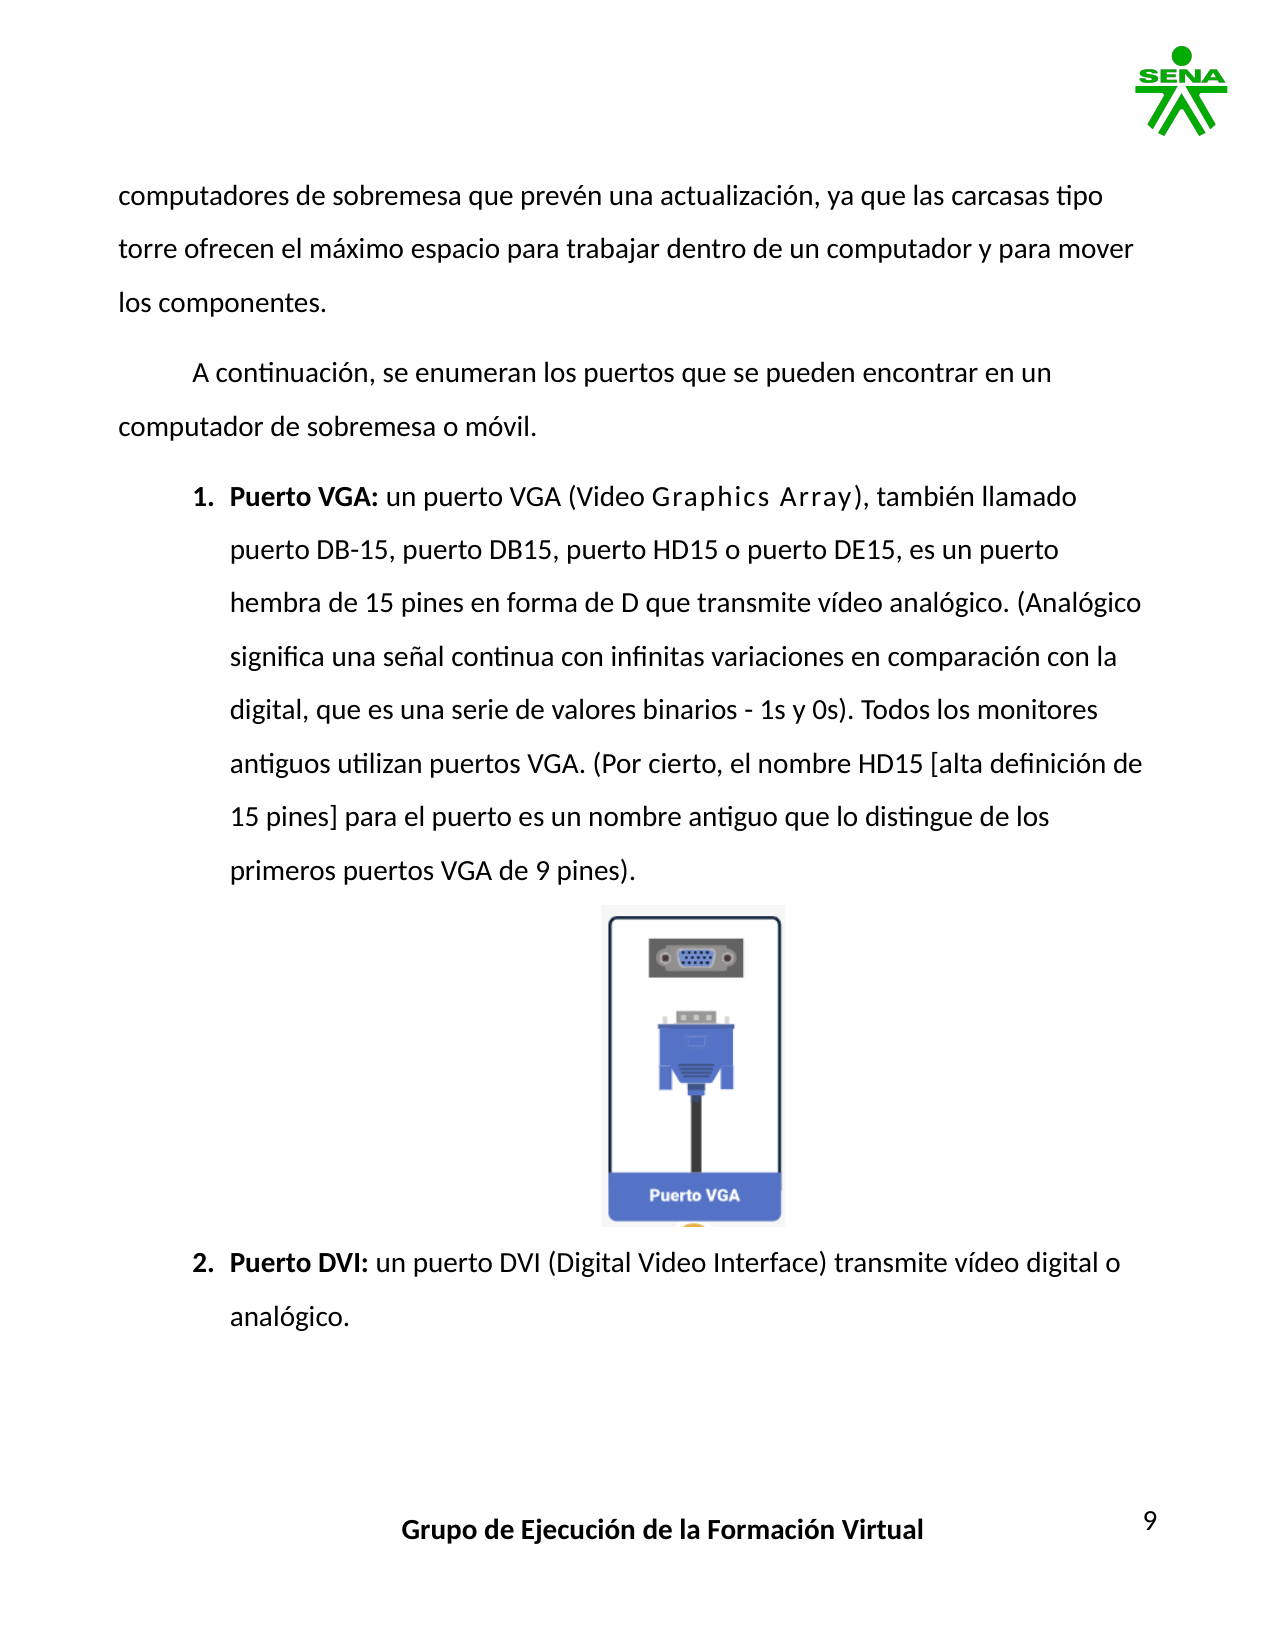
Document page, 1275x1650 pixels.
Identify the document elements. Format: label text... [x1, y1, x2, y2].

picture [601, 905, 785, 1227]
text A continuación, se enumeran los puertos que se pueden encontrar en un computador de sobremesa o móvil. [118, 354, 1157, 443]
picture [1135, 46, 1228, 136]
list Puerto DVI: un puerto DVI (Digital Video Interface) transmite vídeo digital o analógico. [192, 1244, 1157, 1333]
list Puerto VGA: un puerto VGA (Video Graphics Array), también llamado puerto DB-15, puerto DB15, puerto HD15 o puerto DE15, es un puerto hembra de 15 pines en forma de D que transmite vídeo analógico. (Analógico significa una señal continua con infinitas variaciones en comparación con la digital, que es una serie de valores binarios - 1s y 0s). Todos los monitores antiguos utilizan puertos VGA. (Por cierto, el nombre HD15 [alta definición de 15 pines] para el puerto es un nombre antiguo que lo distingue de los primeros puertos VGA de 9 pines). [192, 478, 1157, 887]
